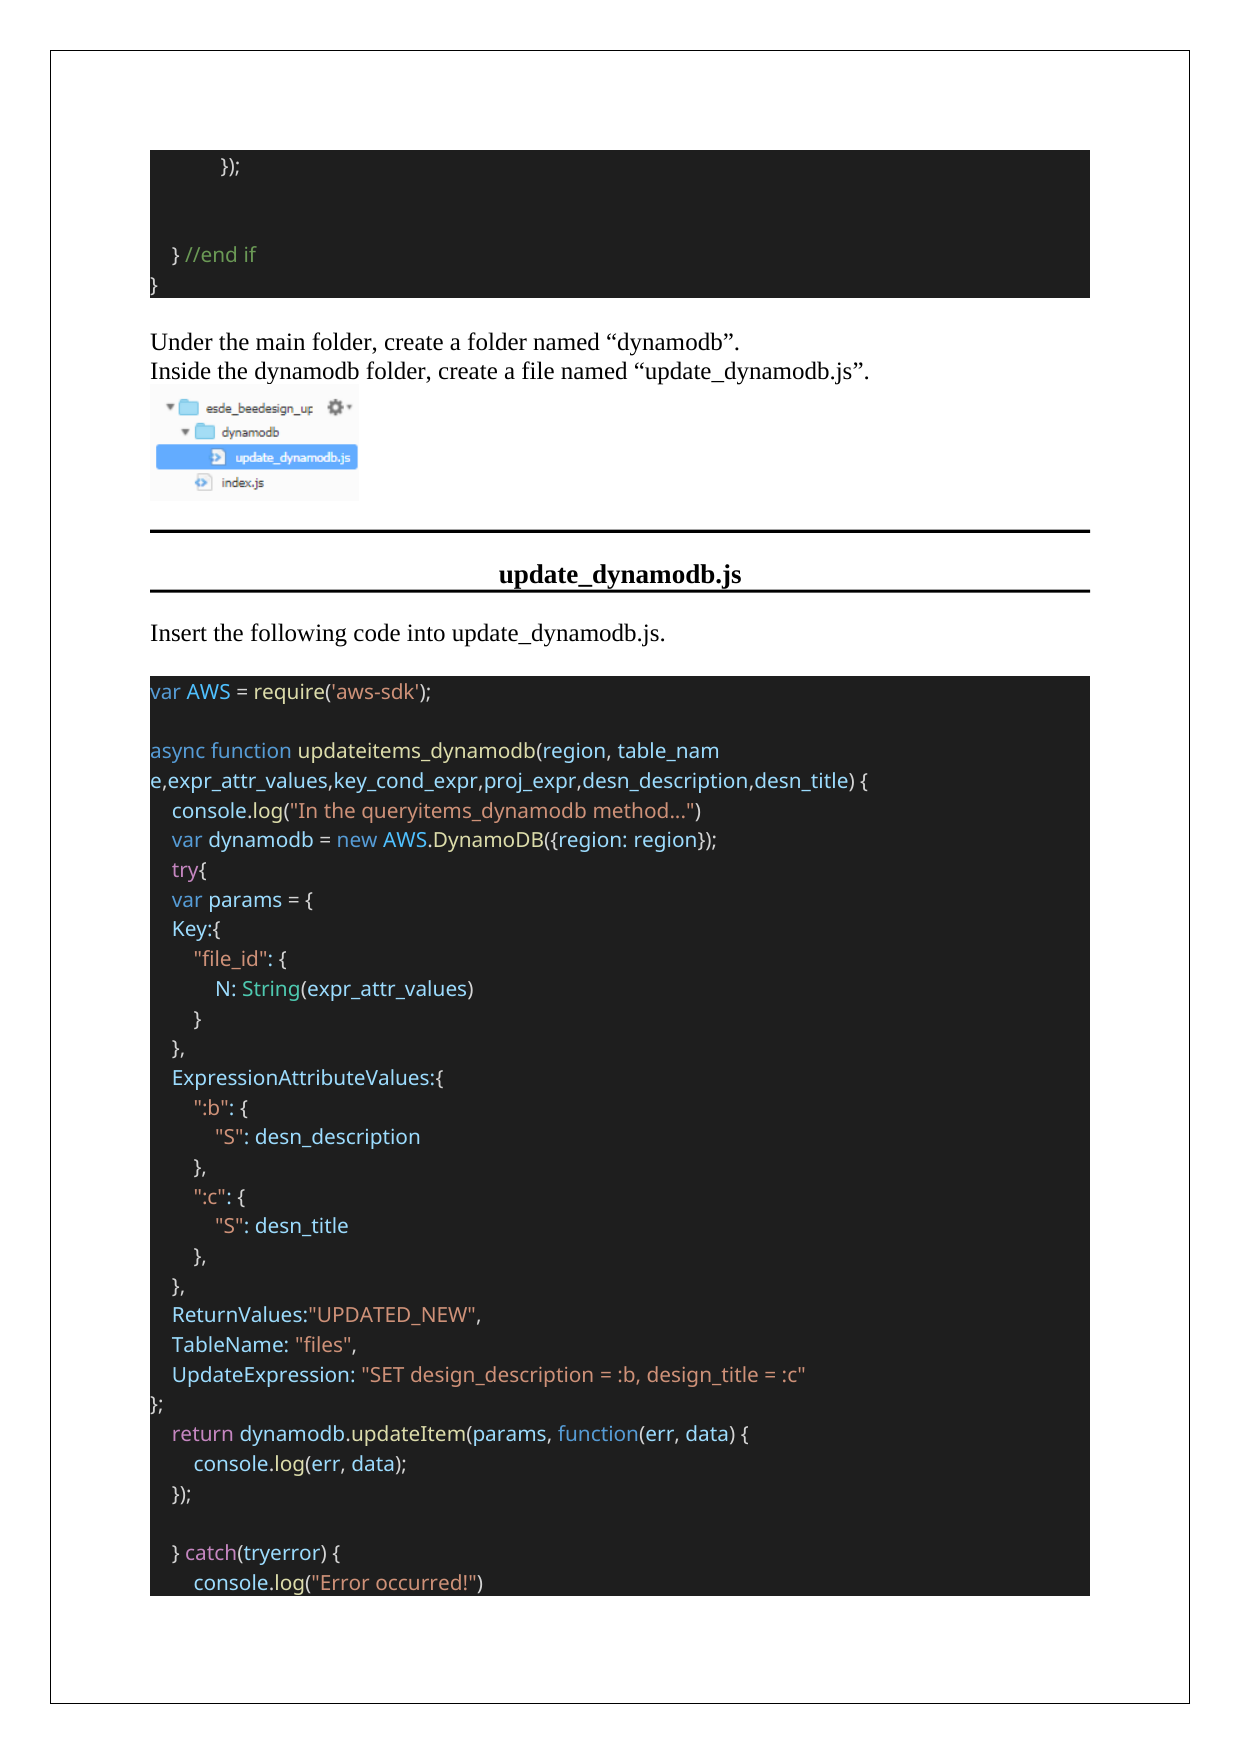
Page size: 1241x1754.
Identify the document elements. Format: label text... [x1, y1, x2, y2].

text console.log(err, data); [150, 1448, 1090, 1477]
text }, [150, 1032, 1090, 1062]
text "S": desn_description [150, 1121, 1090, 1151]
text update_dynamodb.js [150, 558, 1090, 589]
text console.log("Error occurred!") [150, 1566, 1090, 1596]
text try{ [150, 854, 1090, 884]
text Inside the dynamodb folder, create a file named “update_dynamodb.js”. [150, 356, 1090, 385]
text }); [150, 150, 1090, 180]
text var dynamodb = new AWS.DynamoDB({region: region}); [150, 824, 1090, 854]
text ExpressionAttributeValues:{ [150, 1062, 1090, 1091]
text } //end if [150, 239, 1090, 269]
text ":c": { [150, 1181, 1090, 1210]
text "file_id": { [150, 943, 1090, 973]
picture [150, 384, 359, 501]
text async function updateitems_dynamodb(region, table_name,expr_attr_values,key_cond_expr,proj_expr,desn_description,desn_title) { [150, 735, 1090, 794]
text var AWS = require('aws-sdk'); [150, 676, 1090, 706]
text "S": desn_title [150, 1210, 1090, 1240]
text }, [150, 1269, 1090, 1299]
text }, [150, 1151, 1090, 1181]
text var params = { [150, 884, 1090, 913]
text UpdateExpression: "SET design_description = :b, design_title = :c" [150, 1359, 1090, 1388]
text Key:{ [150, 913, 1090, 943]
text ":b": { [150, 1091, 1090, 1121]
text }; [150, 1388, 1090, 1418]
text return dynamodb.updateItem(params, function(err, data) { [150, 1418, 1090, 1448]
text N: String(expr_attr_values) [150, 973, 1090, 1002]
text } catch(tryerror) { [150, 1537, 1090, 1566]
text }); [150, 1477, 1090, 1507]
text } [150, 1002, 1090, 1032]
text ReturnValues:"UPDATED_NEW", [150, 1299, 1090, 1329]
text Insert the following code into update_dynamodb.js. [150, 618, 1090, 647]
text console.log("In the queryitems_dynamodb method...") [150, 794, 1090, 824]
text } [150, 269, 1090, 298]
text }, [150, 1240, 1090, 1269]
text TableName: "files", [150, 1329, 1090, 1359]
text Under the main folder, create a folder named “dynamodb”. [150, 327, 1090, 356]
